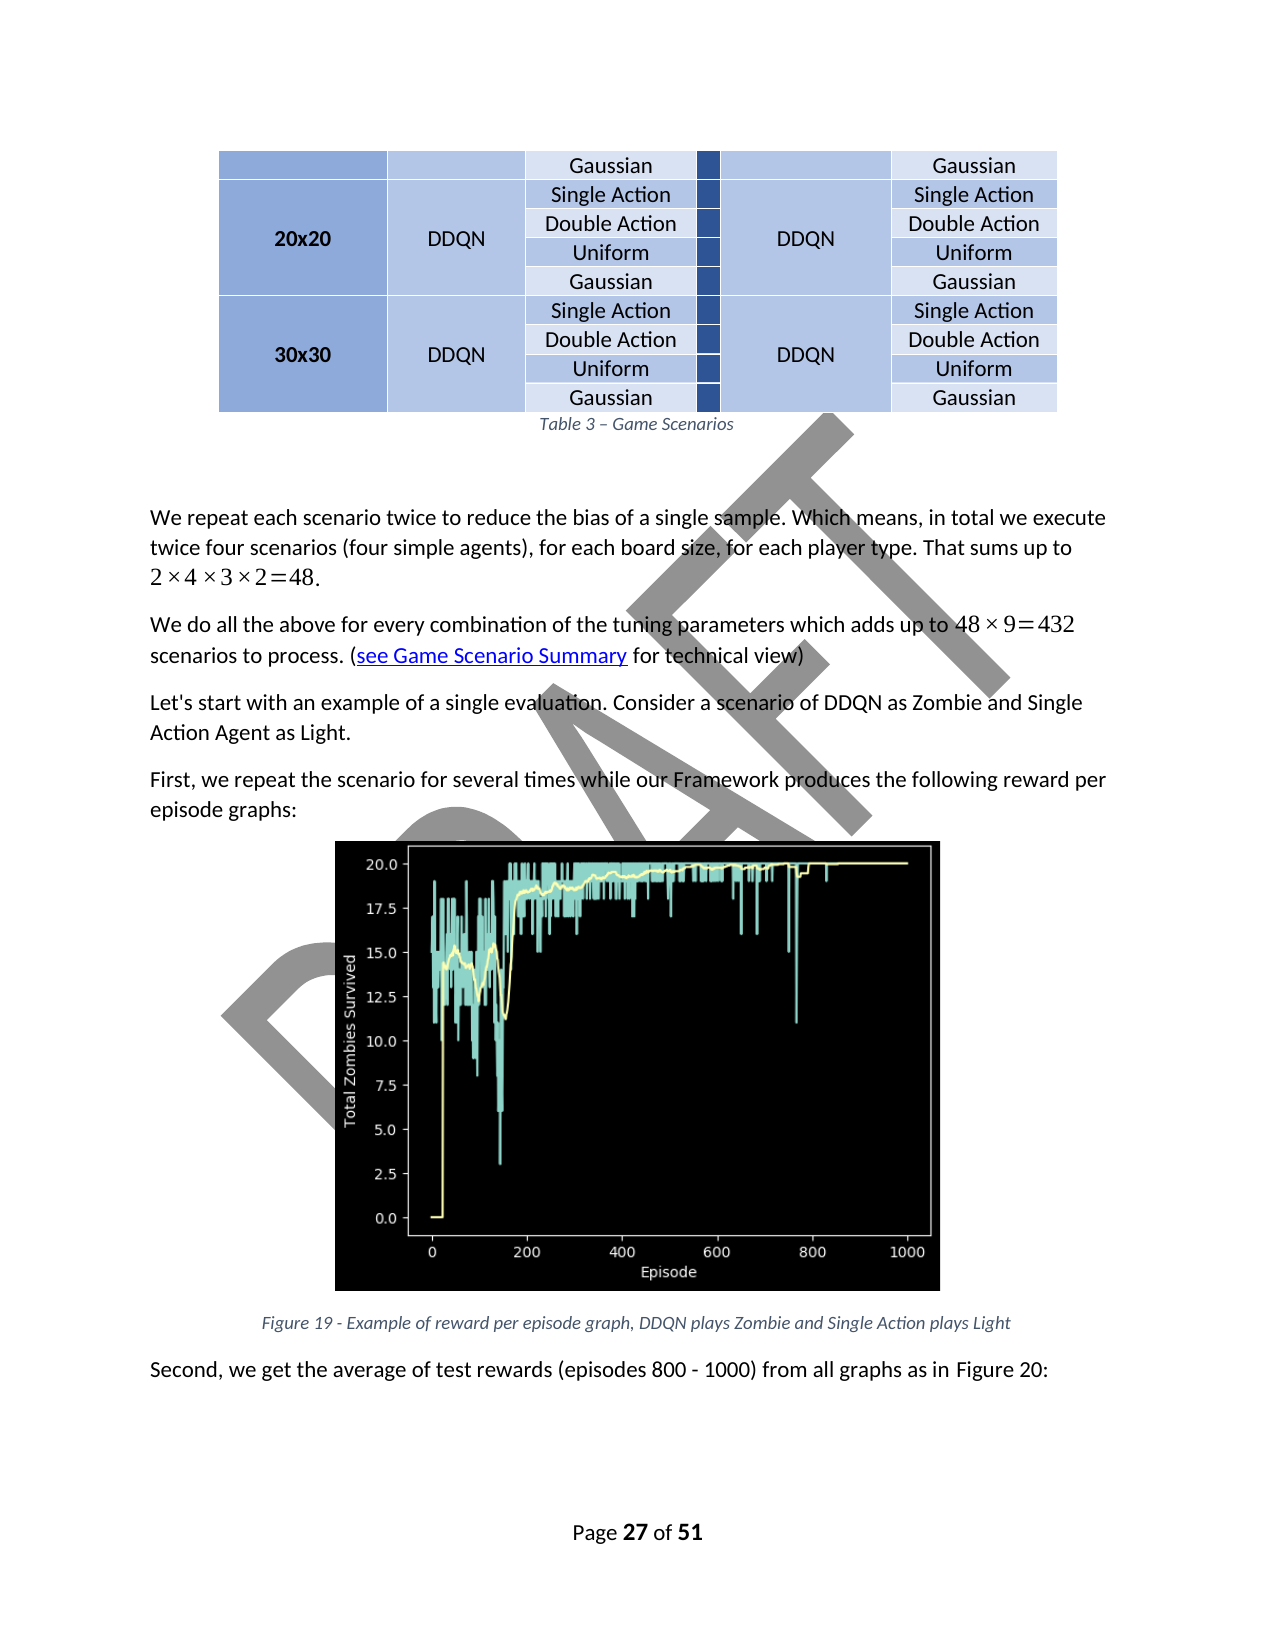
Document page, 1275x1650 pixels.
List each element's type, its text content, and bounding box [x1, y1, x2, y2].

text Let's start with an example of a single evaluation. Consider a scenario of DDQN as Zombie and Single Action Agent as Light. [150, 688, 1125, 746]
table_cell Uniform [526, 238, 696, 266]
table_cell 20x20 [219, 180, 387, 295]
text We do all the above for every combination of the tuning parameters which adds up to scenarios to process. (see Game Scenario Summary for technical view) [150, 611, 1125, 669]
table_cell [697, 267, 720, 295]
text Table 3 – Game Scenarios [150, 413, 1125, 436]
table_cell [697, 151, 720, 179]
table_cell Uniform [892, 238, 1057, 266]
table_cell Gaussian [892, 151, 1057, 179]
text Second, we get the average of test rewards (episodes 800 - 1000) from all graphs as in Figure 20: [150, 1355, 1125, 1383]
table_cell DDQN [721, 296, 891, 412]
table_cell Double Action [892, 325, 1057, 353]
table_cell [697, 325, 720, 353]
table_cell Gaussian [526, 267, 696, 295]
table_cell [697, 384, 720, 412]
table_cell Single Action [526, 180, 696, 208]
table_cell Gaussian [892, 384, 1057, 412]
text First, we repeat the scenario for several times while our Framework produces the following reward per episode graphs: [150, 765, 1125, 823]
table_cell DDQN [388, 180, 525, 295]
table_cell [697, 180, 720, 208]
table_cell Double Action [526, 209, 696, 237]
table_cell [697, 209, 720, 237]
table_cell Gaussian [526, 151, 696, 179]
table_cell Double Action [892, 209, 1057, 237]
table_cell DDQN [388, 296, 525, 412]
table_cell 30x30 [219, 296, 387, 412]
table_cell DDQN [721, 180, 891, 295]
picture [335, 841, 940, 1291]
text We repeat each scenario twice to reduce the bias of a single sample. Which means, in total we execute twice four scenarios (four simple agents), for each board size, for each player type. That sums up to . [150, 503, 1125, 592]
table_cell [697, 355, 720, 382]
table_cell Single Action [892, 180, 1057, 208]
table_cell Uniform [892, 355, 1057, 382]
table_cell Gaussian [526, 384, 696, 412]
table_cell [697, 296, 720, 324]
table_cell Uniform [526, 355, 696, 382]
text Figure 19 - Example of reward per episode graph, DDQN plays Zombie and Single Action plays Light [150, 1311, 1125, 1334]
table_cell Single Action [526, 296, 696, 324]
table_cell Single Action [892, 296, 1057, 324]
table_cell Double Action [526, 325, 696, 353]
table_cell Gaussian [892, 267, 1057, 295]
table_cell [697, 238, 720, 266]
